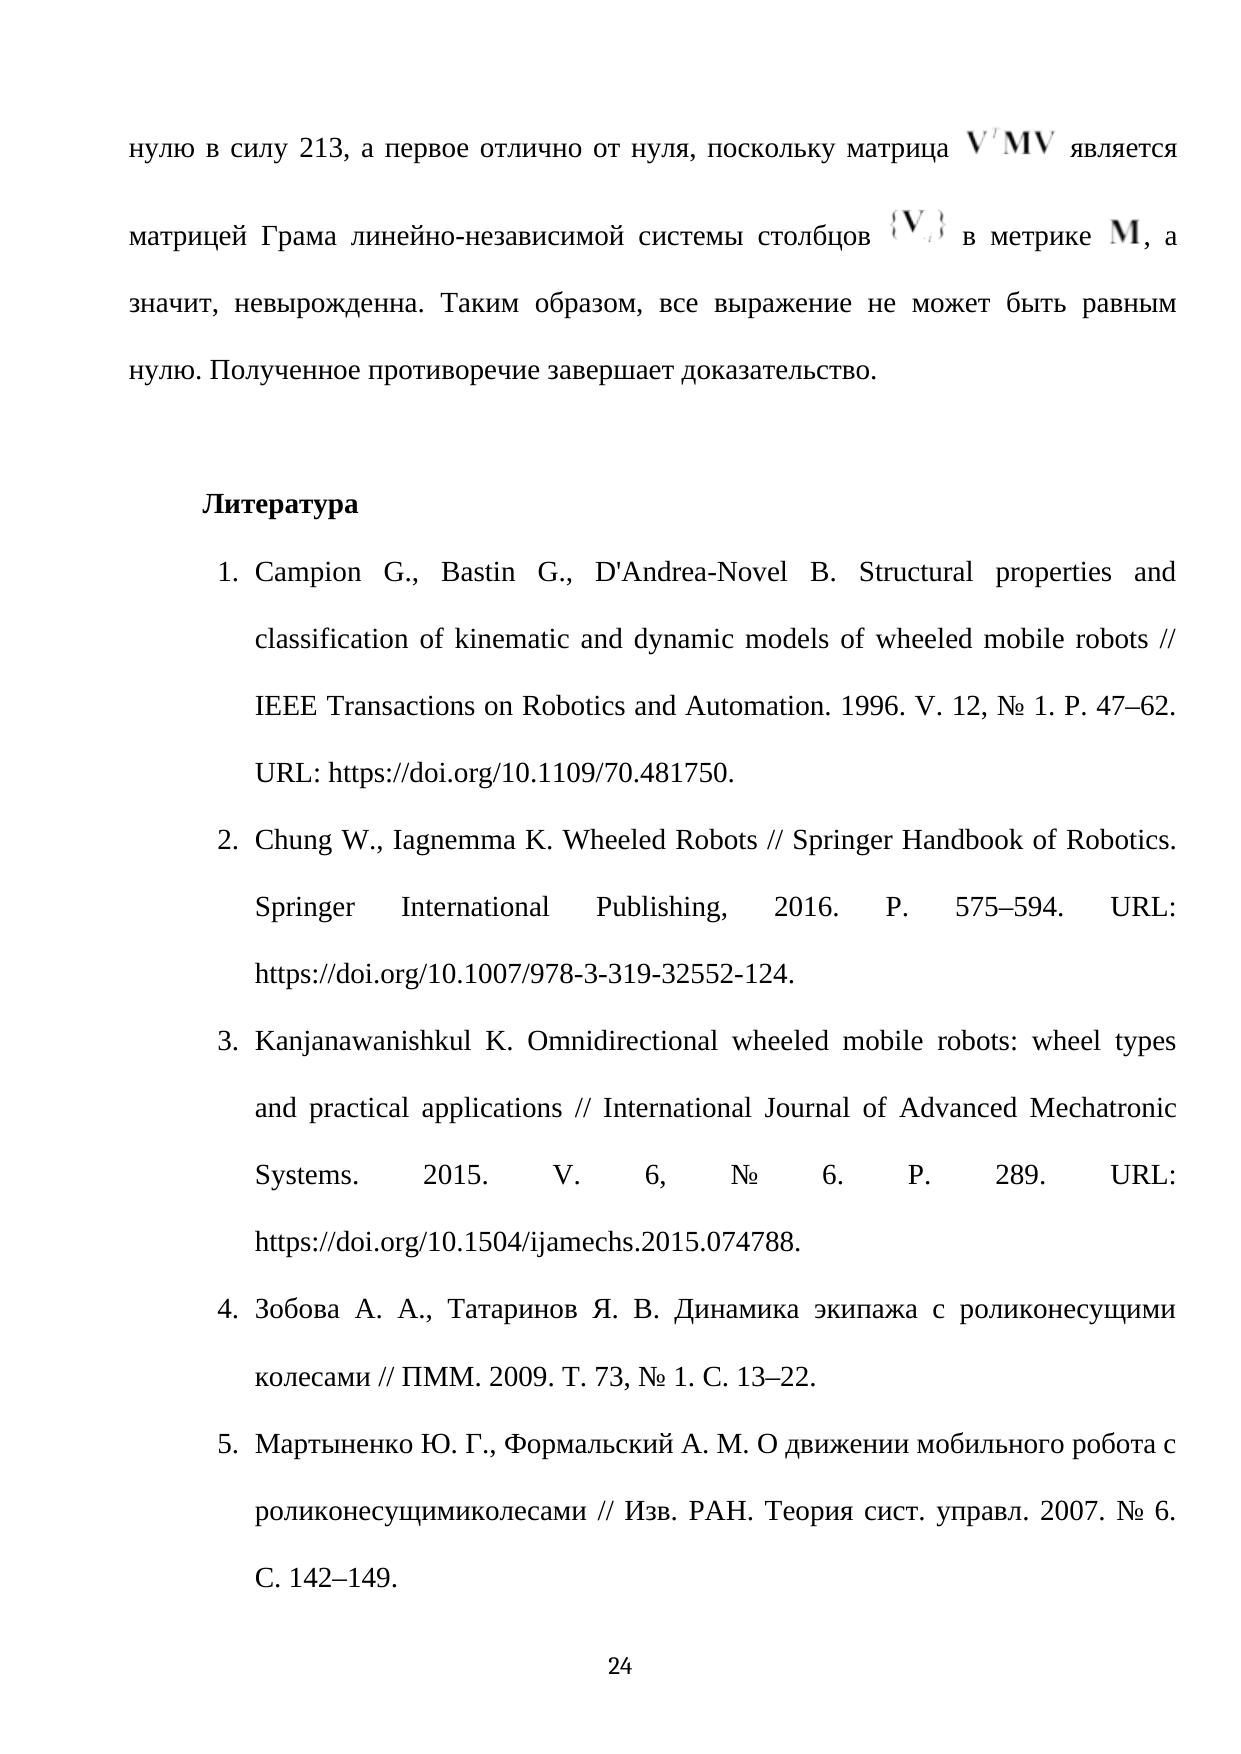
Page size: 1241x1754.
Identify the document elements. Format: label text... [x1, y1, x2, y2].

list Мартыненко Ю. Г., Формальский А. М. О движении мобильного робота с роликонесущимиколесами // Изв. РАН. Теория сист. управл. 2007. № 6. С. 142–149. [217, 1426, 1177, 1593]
list Зобова А. А., Татаринов Я. В. Динамика экипажа с роликонесущими колесами // ПММ. 2009. Т. 73, № 1. С. 13–22. [217, 1292, 1177, 1392]
list Chung W., Iagnemma K. Wheeled Robots // Springer Handbook of Robotics. Springer International Publishing, 2016. P. 575–594. URL: https://doi.org/10.1007/978-3-319-32552-124. [217, 822, 1177, 990]
list Campion G., Bastin G., D'Andrea-Novel B. Structural properties and classification of kinematic and dynamic models of wheeled mobile robots // IEEE Transactions on Robotics and Automation. 1996. V. 12, № 1. P. 47–62. URL: https://doi.org/10.1109/70.481750. [217, 554, 1177, 788]
list Kanjanawanishkul K. Omnidirectional wheeled mobile robots: wheel types and practical applications // International Journal of Advanced Mechatronic Systems. 2015. V. 6, № 6. P. 289. URL: https://doi.org/10.1504/ijamechs.2015.074788. [217, 1023, 1177, 1258]
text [128, 118, 1177, 386]
text Литература [128, 487, 1177, 520]
